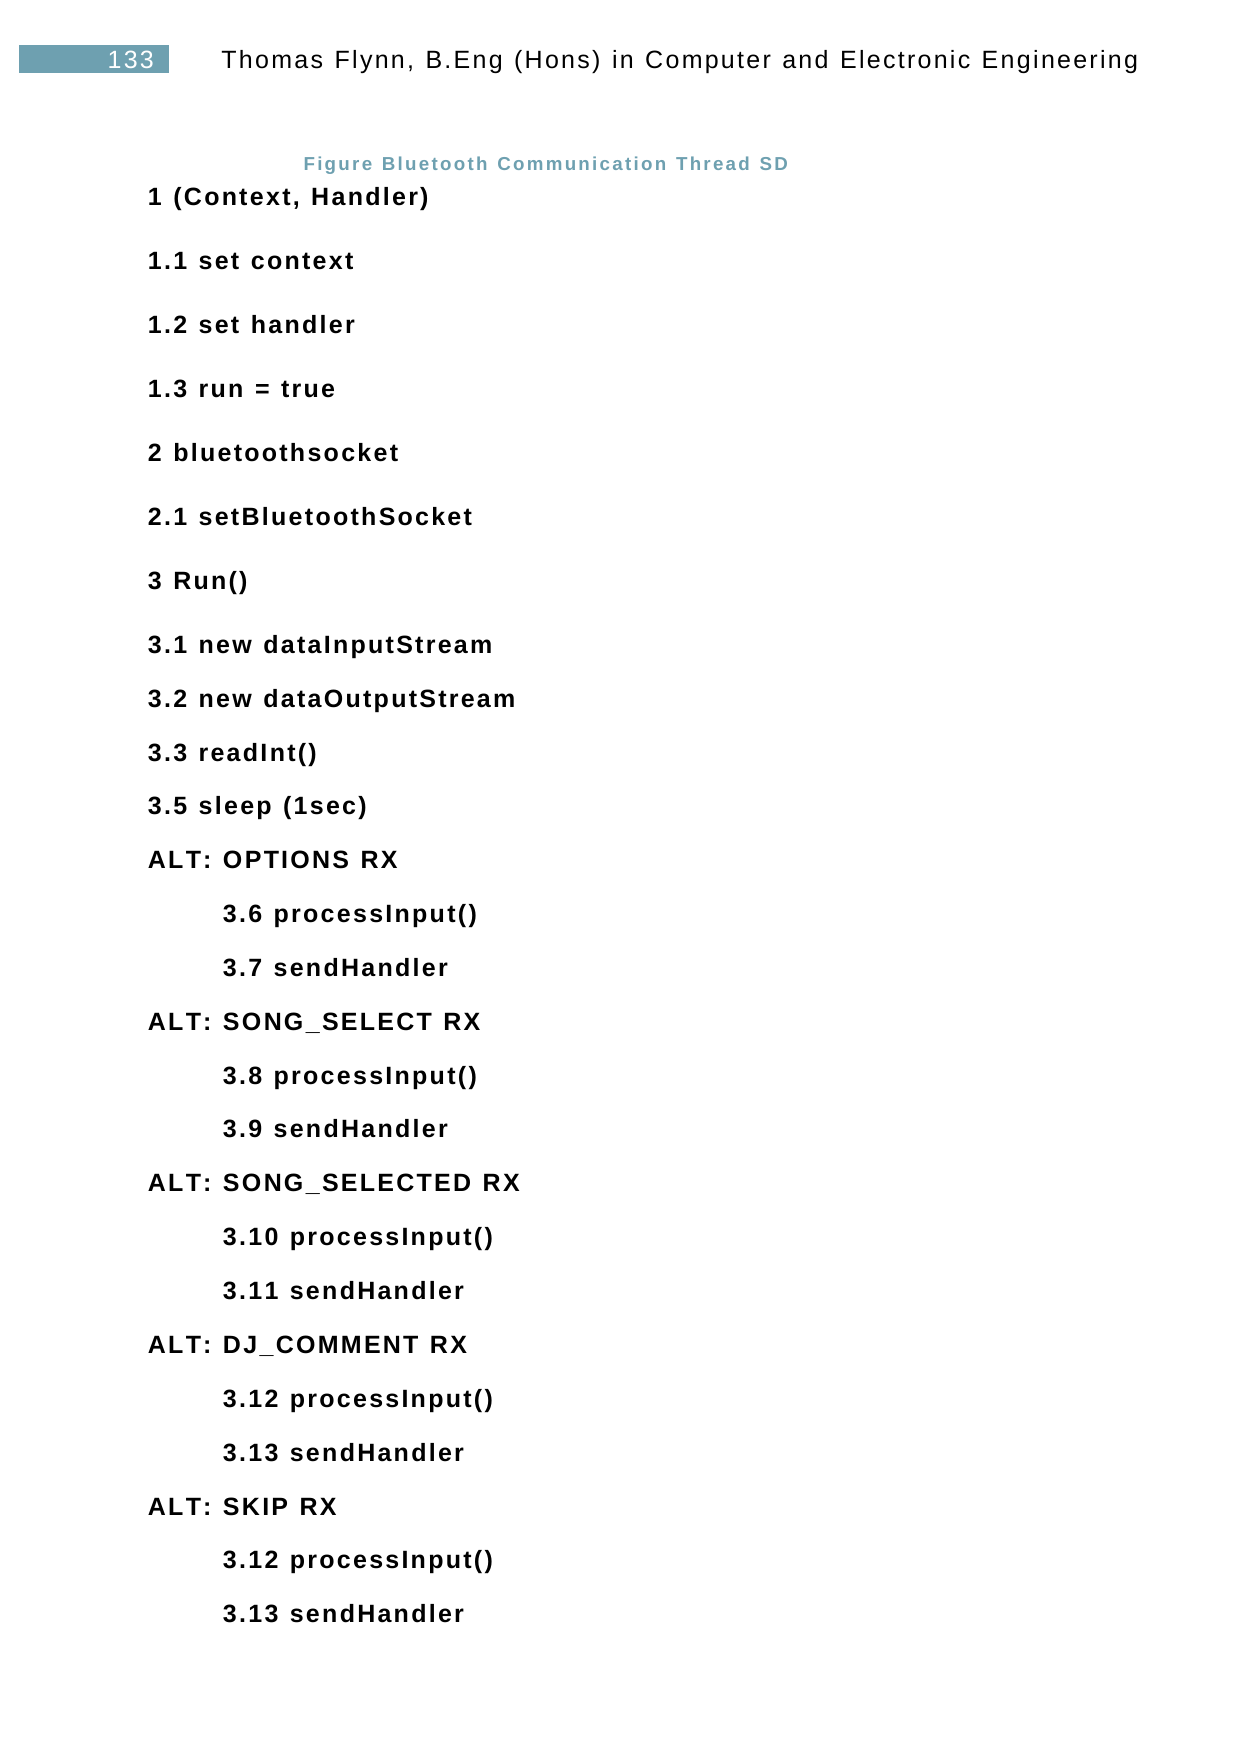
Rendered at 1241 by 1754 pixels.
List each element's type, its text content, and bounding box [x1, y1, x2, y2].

text ALT: SONG_SELECT RX [148, 1007, 1122, 1036]
text 3.7 sendHandler [148, 953, 1122, 982]
text 3.11 sendHandler [148, 1276, 1122, 1305]
text 3.3 readInt() [148, 737, 1122, 766]
text ALT: OPTIONS RX [148, 845, 1122, 874]
text 3.12 processInput() [148, 1545, 1122, 1574]
text ALT: SKIP RX [148, 1491, 1122, 1520]
text ALT: DJ_COMMENT RX [148, 1330, 1122, 1359]
text 3.13 sendHandler [148, 1438, 1122, 1466]
text 3.10 processInput() [148, 1222, 1122, 1251]
text 2 bluetoothsocket [148, 438, 1122, 467]
text 3.1 new dataInputStream [148, 630, 1122, 658]
text 3.12 processInput() [148, 1384, 1122, 1412]
text 3.9 sendHandler [148, 1114, 1122, 1143]
text 1 (Context, Handler) [148, 182, 1122, 211]
text 1.3 run = true [148, 374, 1122, 403]
text 3.2 new dataOutputStream [148, 684, 1122, 712]
text 3.6 processInput() [148, 899, 1122, 928]
text 1.2 set handler [148, 310, 1122, 339]
text 3.8 processInput() [148, 1061, 1122, 1089]
text 3.13 sendHandler [148, 1599, 1122, 1628]
text 2.1 setBluetoothSocket [148, 502, 1122, 531]
text 1.1 set context [148, 246, 1122, 275]
text 3 Run() [148, 566, 1122, 594]
text ALT: SONG_SELECTED RX [148, 1168, 1122, 1197]
text 3.5 sleep (1sec) [148, 791, 1122, 820]
